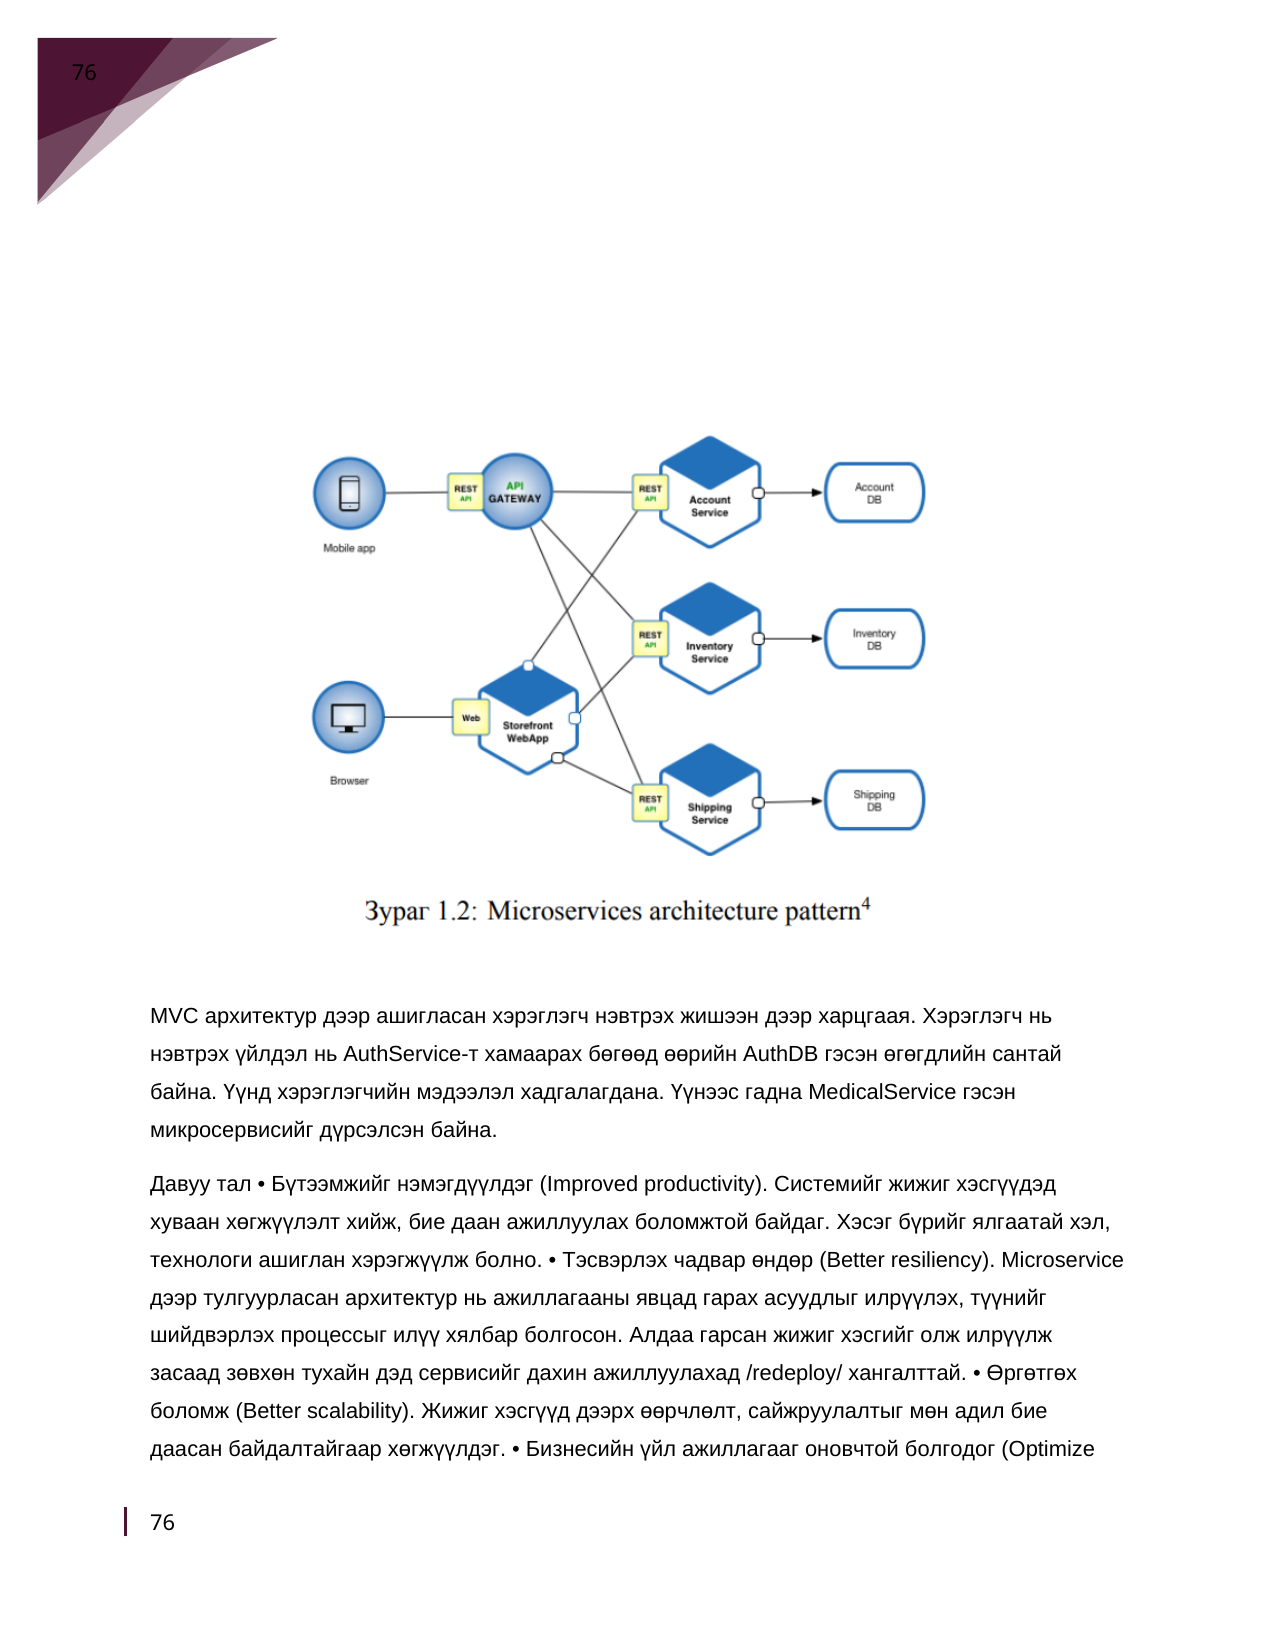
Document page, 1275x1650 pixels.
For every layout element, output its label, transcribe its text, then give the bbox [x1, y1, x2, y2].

text MVC архитектур дээр ашигласан хэрэглэгч нэвтрэх жишээн дээр харцгаая. Хэрэглэгч нь нэвтрэх үйлдэл нь AuthService-т хамаарах бөгөөд өөрийн AuthDB гэсэн өгөгдлийн сантай байна. Үүнд хэрэглэгчийн мэдээлэл хадгалагдана. Үүнээс гадна MedicalService гэсэн микросервисийг дүрсэлсэн байна. [150, 1003, 1125, 1142]
picture [37, 37, 279, 206]
picture [150, 411, 1125, 972]
